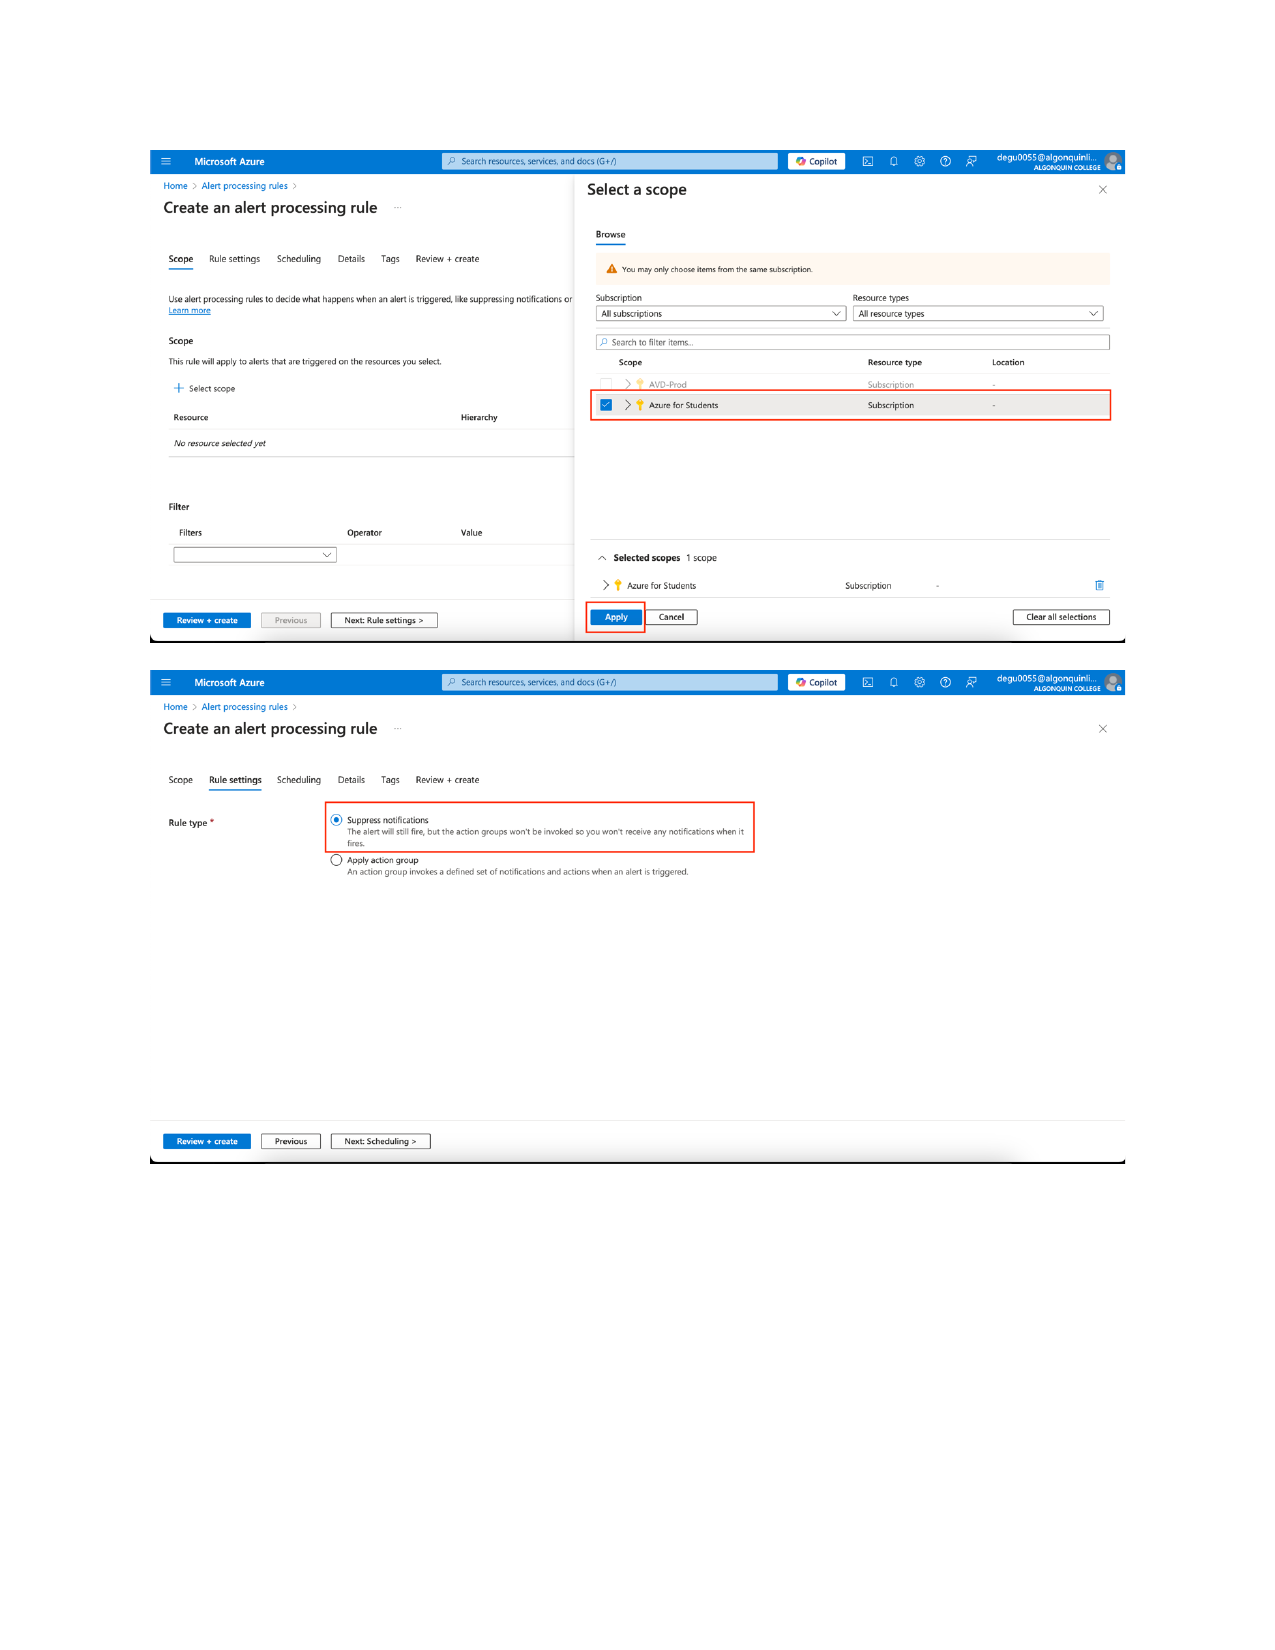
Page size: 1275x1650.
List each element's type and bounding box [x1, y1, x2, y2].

picture [150, 150, 1125, 643]
picture [150, 670, 1125, 1164]
